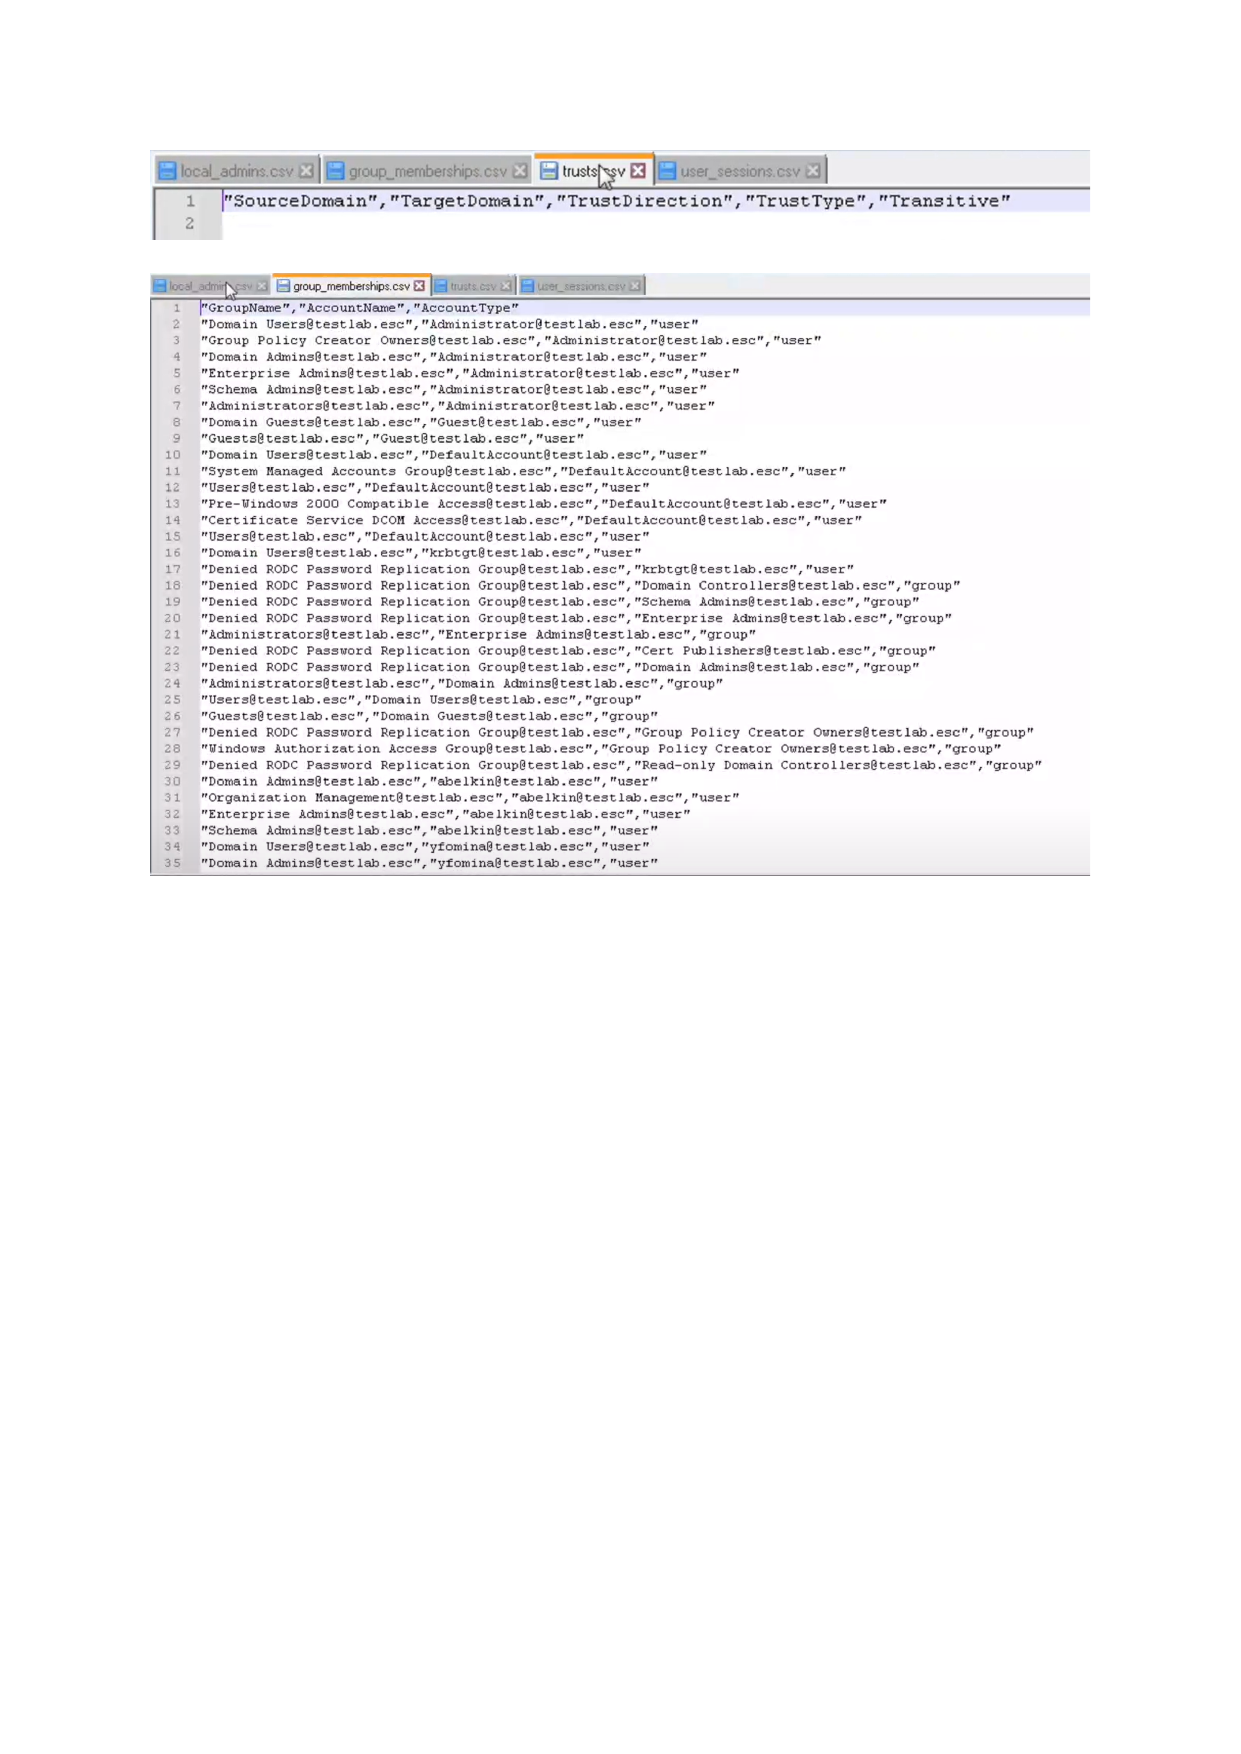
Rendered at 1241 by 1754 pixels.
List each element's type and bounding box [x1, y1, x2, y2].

picture [150, 273, 1091, 876]
picture [150, 150, 1091, 240]
